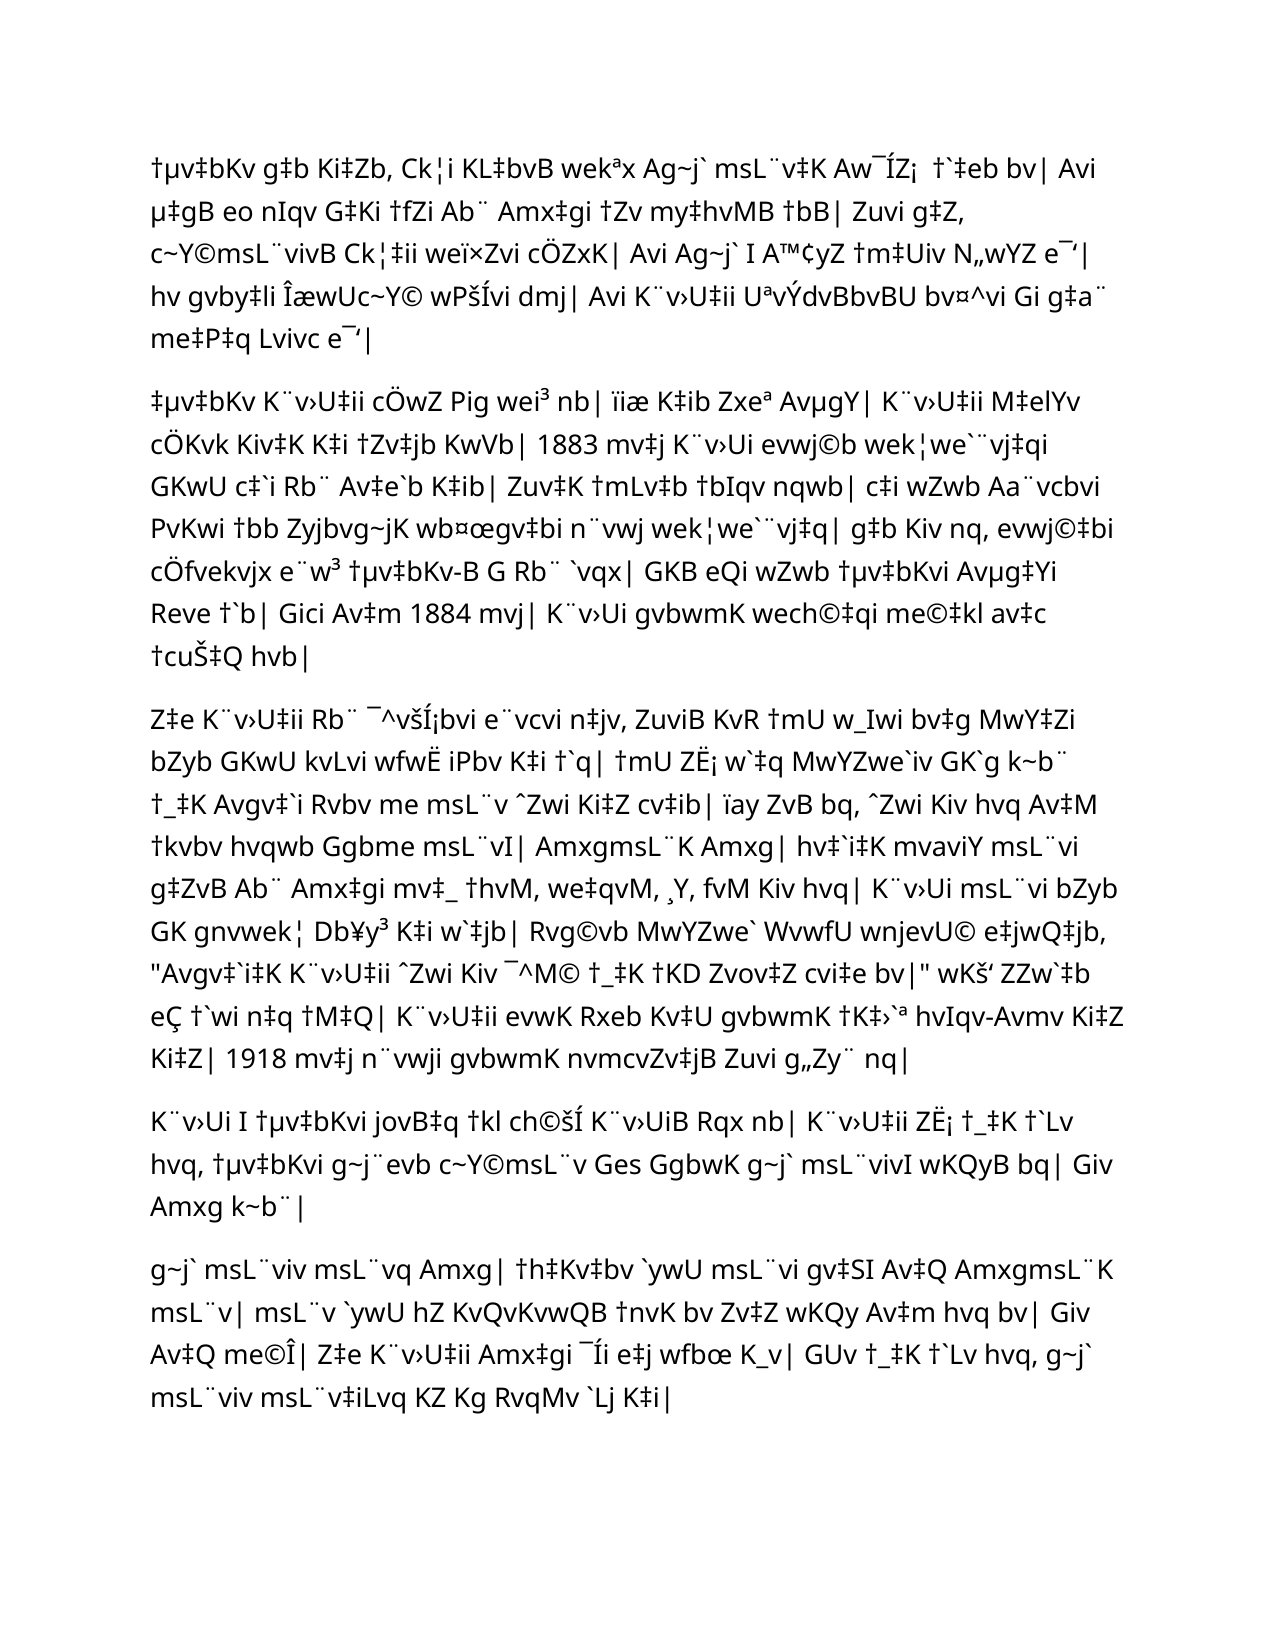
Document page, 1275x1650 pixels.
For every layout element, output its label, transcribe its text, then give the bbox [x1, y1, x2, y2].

text K¨v›Ui I †µv‡bKvi jovB‡q †kl ch©šÍ K¨v›UiB Rqx nb| K¨v›U‡ii ZË¡ †_‡K †`Lv hvq, †µv‡bKvi g~j¨evb c~Y©msL¨v Ges GgbwK g~j` msL¨vivI wKQyB bq| Giv Amxg k~b¨| [150, 1103, 1125, 1224]
text ‡µv‡bKv K¨v›U‡ii cÖwZ Pig wei³ nb| ïiæ K‡ib Zxeª AvµgY| K¨v›U‡ii M‡elYv cÖKvk Kiv‡K K‡i †Zv‡jb KwVb| 1883 mv‡j K¨v›Ui evwj©b wek¦we`¨vj‡qi GKwU c‡`i Rb¨ Av‡e`b K‡ib| Zuv‡K †mLv‡b †bIqv nqwb| c‡i wZwb Aa¨vcbvi PvKwi †bb Zyjbvg~jK wb¤œgv‡bi n¨vwj wek¦we`¨vj‡q| g‡b Kiv nq, evwj©‡bi cÖfvekvjx e¨w³ †µv‡bKv-B G Rb¨ `vqx| GKB eQi wZwb †µv‡bKvi Avµg‡Yi Reve †`b| Gici Av‡m 1884 mvj| K¨v›Ui gvbwmK wech©‡qi me©‡kl av‡c †cuŠ‡Q hvb| [150, 383, 1125, 674]
text Z‡e K¨v›U‡ii Rb¨ ¯^všÍ¡bvi e¨vcvi n‡jv, ZuviB KvR †mU w_Iwi bv‡g MwY‡Zi bZyb GKwU kvLvi wfwË iPbv K‡i †`q| †mU ZË¡ w`‡q MwYZwe`iv GK`g k~b¨ †_‡K Avgv‡`i Rvbv me msL¨v ˆZwi Ki‡Z cv‡ib| ïay ZvB bq, ˆZwi Kiv hvq Av‡M †kvbv hvqwb Ggbme msL¨vI| AmxgmsL¨K Amxg| hv‡`i‡K mvaviY msL¨vi g‡ZvB Ab¨ Amx‡gi mv‡_ †hvM, we‡qvM, ¸Y, fvM Kiv hvq| K¨v›Ui msL¨vi bZyb GK gnvwek¦ Db¥y³ K‡i w`‡jb| Rvg©vb MwYZwe` WvwfU wnjevU© e‡jwQ‡jb, "Avgv‡`i‡K K¨v›U‡ii ˆZwi Kiv ¯^M© †_‡K †KD Zvov‡Z cvi‡e bv|" wKš‘ ZZw`‡b eÇ †`wi n‡q †M‡Q| K¨v›U‡ii evwK Rxeb Kv‡U gvbwmK †K‡›`ª hvIqv-Avmv Ki‡Z Ki‡Z| 1918 mv‡j n¨vwji gvbwmK nvmcvZv‡jB Zuvi g„Zy¨ nq| [150, 700, 1125, 1076]
text g~j` msL¨viv msL¨vq Amxg| †h‡Kv‡bv `ywU msL¨vi gv‡SI Av‡Q AmxgmsL¨K msL¨v| msL¨v `ywU hZ KvQvKvwQB †nvK bv Zv‡Z wKQy Av‡m hvq bv| Giv Av‡Q me©Î| Z‡e K¨v›U‡ii Amx‡gi ¯Íi e‡j wfbœ K_v| GUv †_‡K †`Lv hvq, g~j` msL¨viv msL¨v‡iLvq KZ Kg RvqMv `Lj K‡i| [150, 1251, 1125, 1415]
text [150, 150, 1125, 356]
